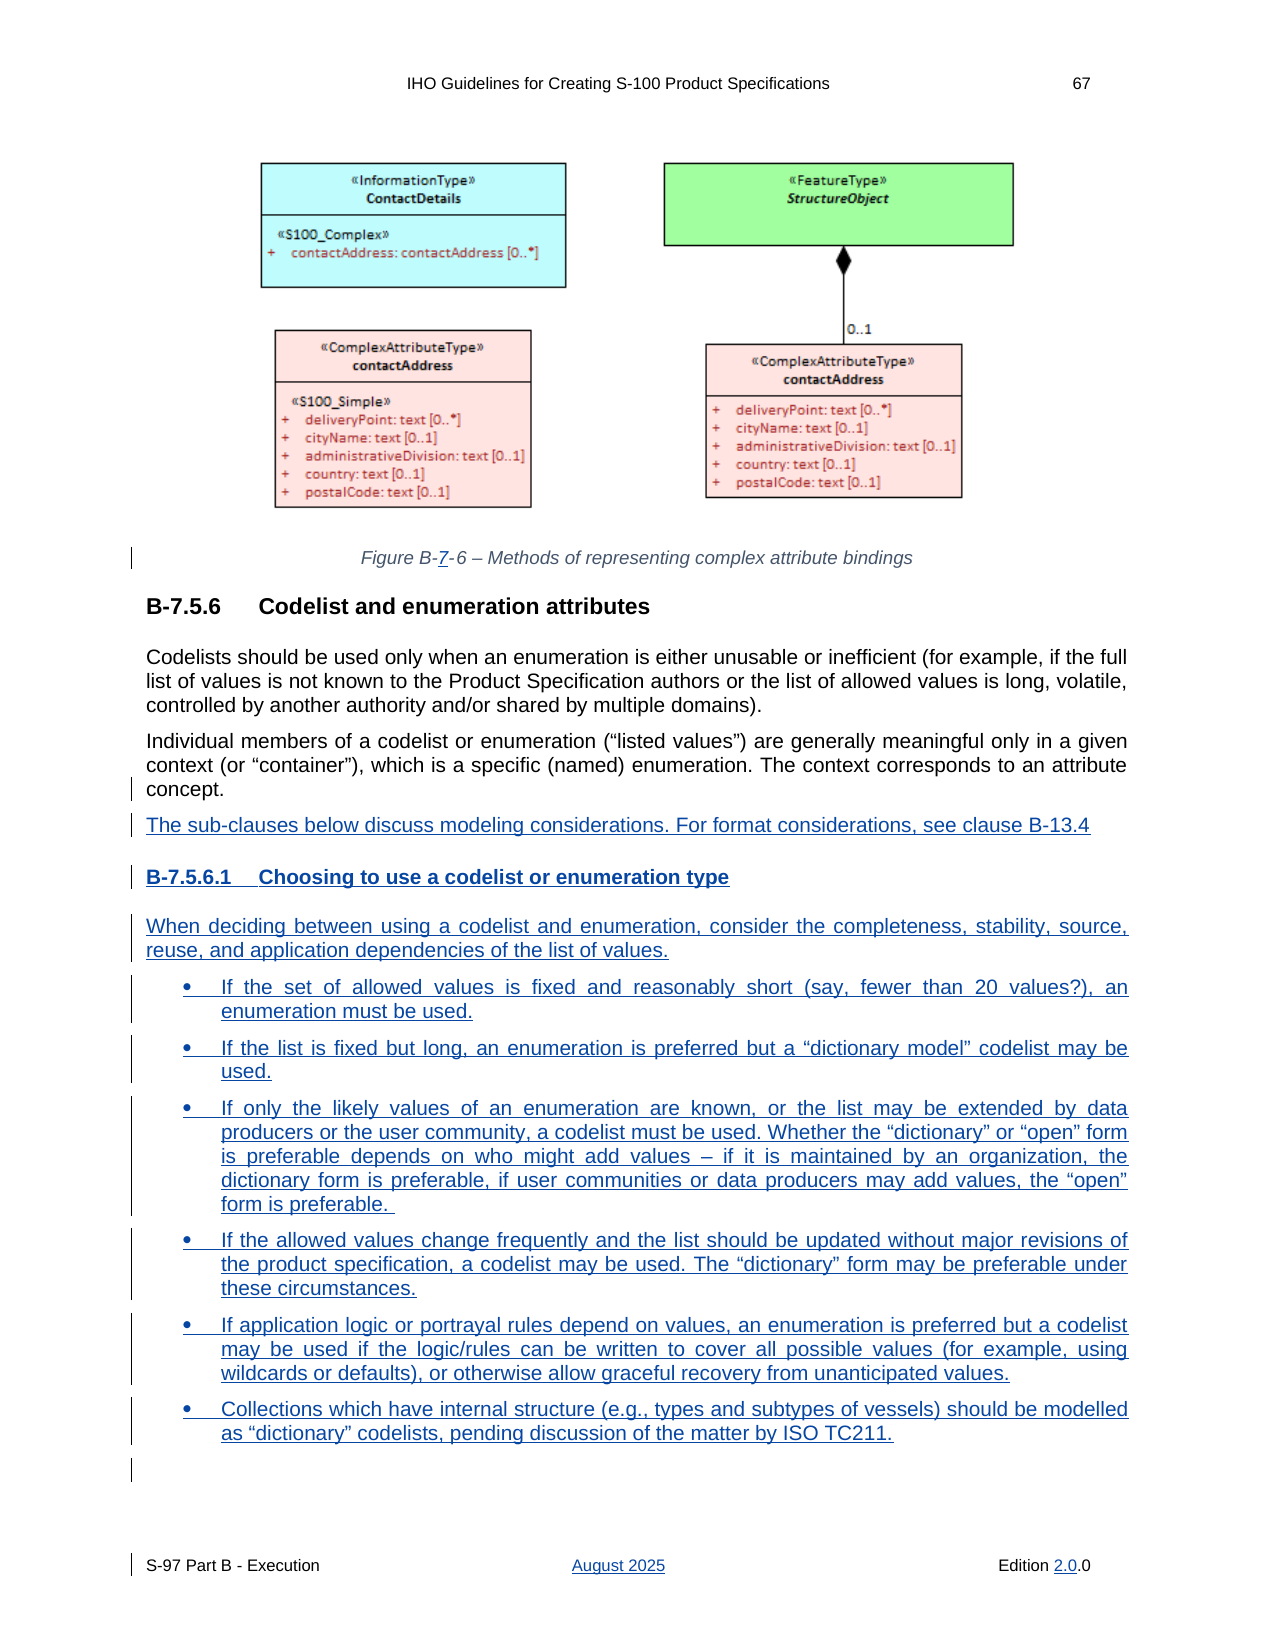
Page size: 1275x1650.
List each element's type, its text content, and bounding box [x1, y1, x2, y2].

picture [247, 150, 1028, 522]
text Individual members of a codelist or enumeration (“listed values”) are generally meaningful only in a given context (or “container”), which is a specific (named) enumeration. The context corresponds to an attribute concept. [146, 729, 1129, 801]
text Figure B--6 – Methods of representing complex attribute bindings [146, 547, 1129, 568]
subtitle Codelist and enumeration attributes [146, 593, 1129, 619]
text Codelists should be used only when an enumeration is either unusable or inefficient (for example, if the full list of values is not known to the Product Specification authors or the list of allowed values is long, volatile, controlled by another authority and/or shared by multiple domains). [146, 644, 1129, 716]
